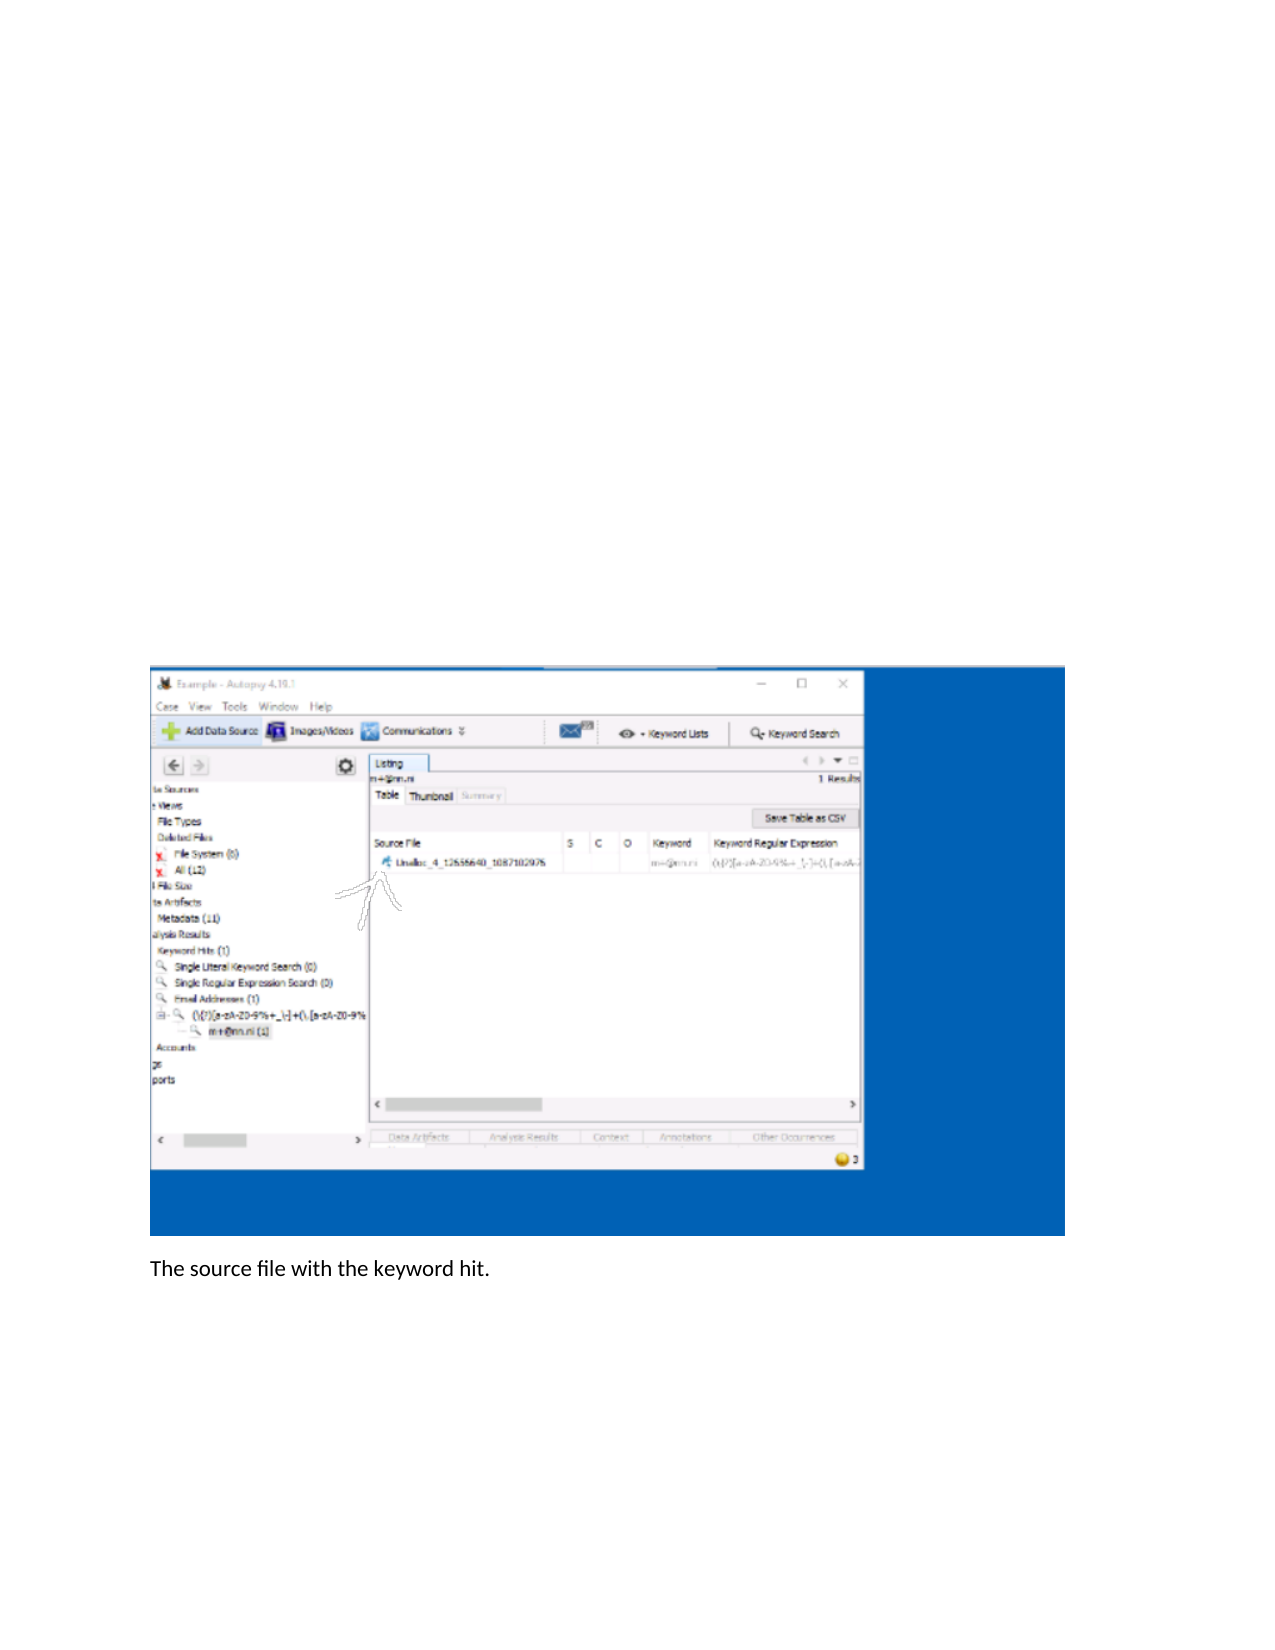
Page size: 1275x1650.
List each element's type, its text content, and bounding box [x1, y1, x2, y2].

text The source file with the keyword hit. [150, 1254, 1125, 1282]
picture [150, 665, 1065, 1236]
